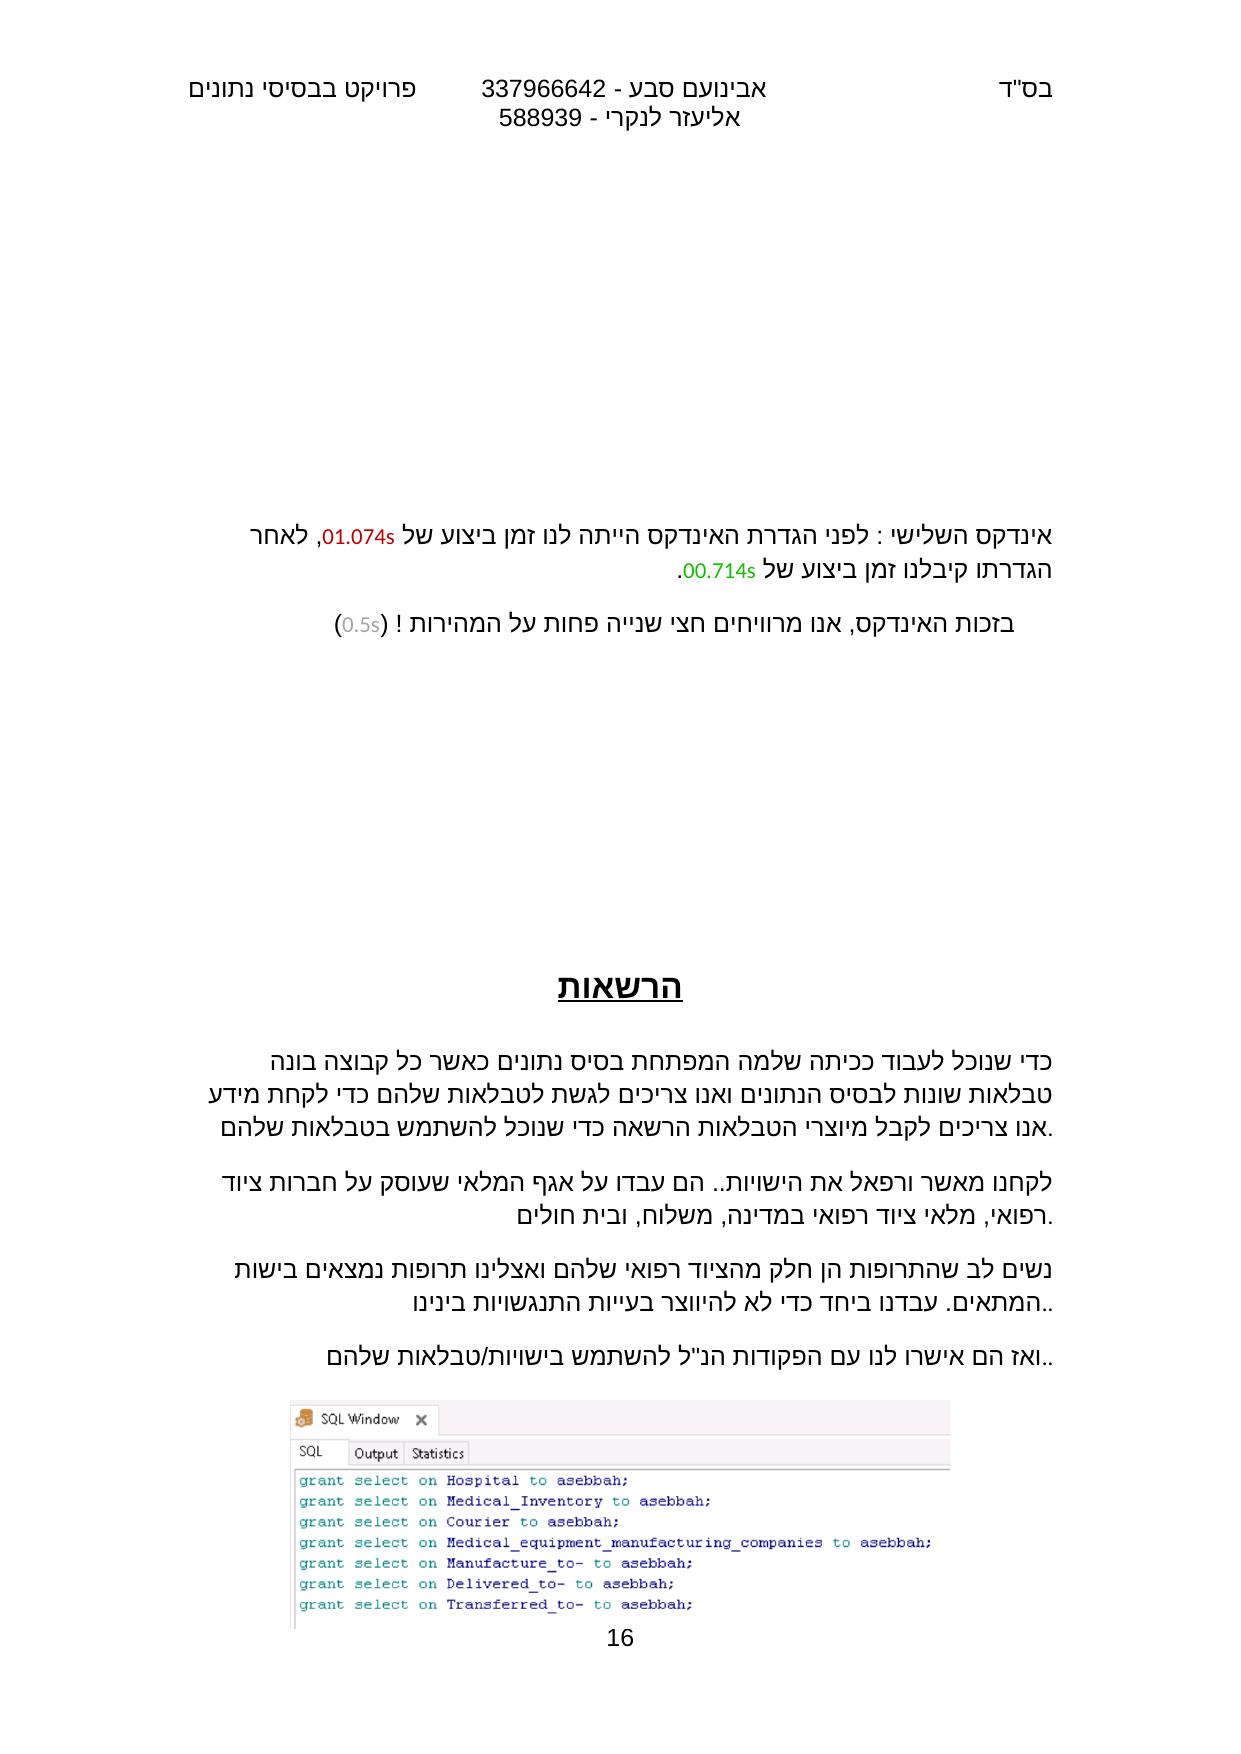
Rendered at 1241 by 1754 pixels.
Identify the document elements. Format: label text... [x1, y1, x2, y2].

list בזכות האינדקס, אנו מרוויחים חצי שנייה פחות על המהירות ! (0.5s) [187, 609, 1016, 638]
text נשים לב שהתרופות הן חלק מהציוד רפואי שלהם ואצלינו תרופות נמצאים בישות המתאים. עבדנו ביחד כדי לא להיווצר בעייות התנגשויות בינינו.. [187, 1255, 1053, 1317]
text אינדקס השלישי : לפני הגדרת האינדקס הייתה לנו זמן ביצוע של 01.074s, לאחר הגדרתו קיבלנו זמן ביצוע של 00.714s. [187, 521, 1053, 584]
text כדי שנוכל לעבוד ככיתה שלמה המפתחת בסיס נתונים כאשר כל קבוצה בונה טבלאות שונות לבסיס הנתונים ואנו צריכים לגשת לטבלאות שלהם כדי לקחת מידע אנו צריכים לקבל מיוצרי הטבלאות הרשאה כדי שנוכל להשתמש בטבלאות שלהם. [187, 1047, 1053, 1142]
subtitle הרשאות [187, 967, 1053, 1005]
picture [289, 1400, 951, 1629]
text ואז הם אישרו לנו עם הפקודות הנ"ל להשתמש בישויות/טבלאות שלהם.. [187, 1342, 1053, 1372]
text לקחנו מאשר ורפאל את הישויות.. הם עבדו על אגף המלאי שעוסק על חברות ציוד רפואי, מלאי ציוד רפואי במדינה, משלוח, ובית חולים. [187, 1168, 1053, 1230]
